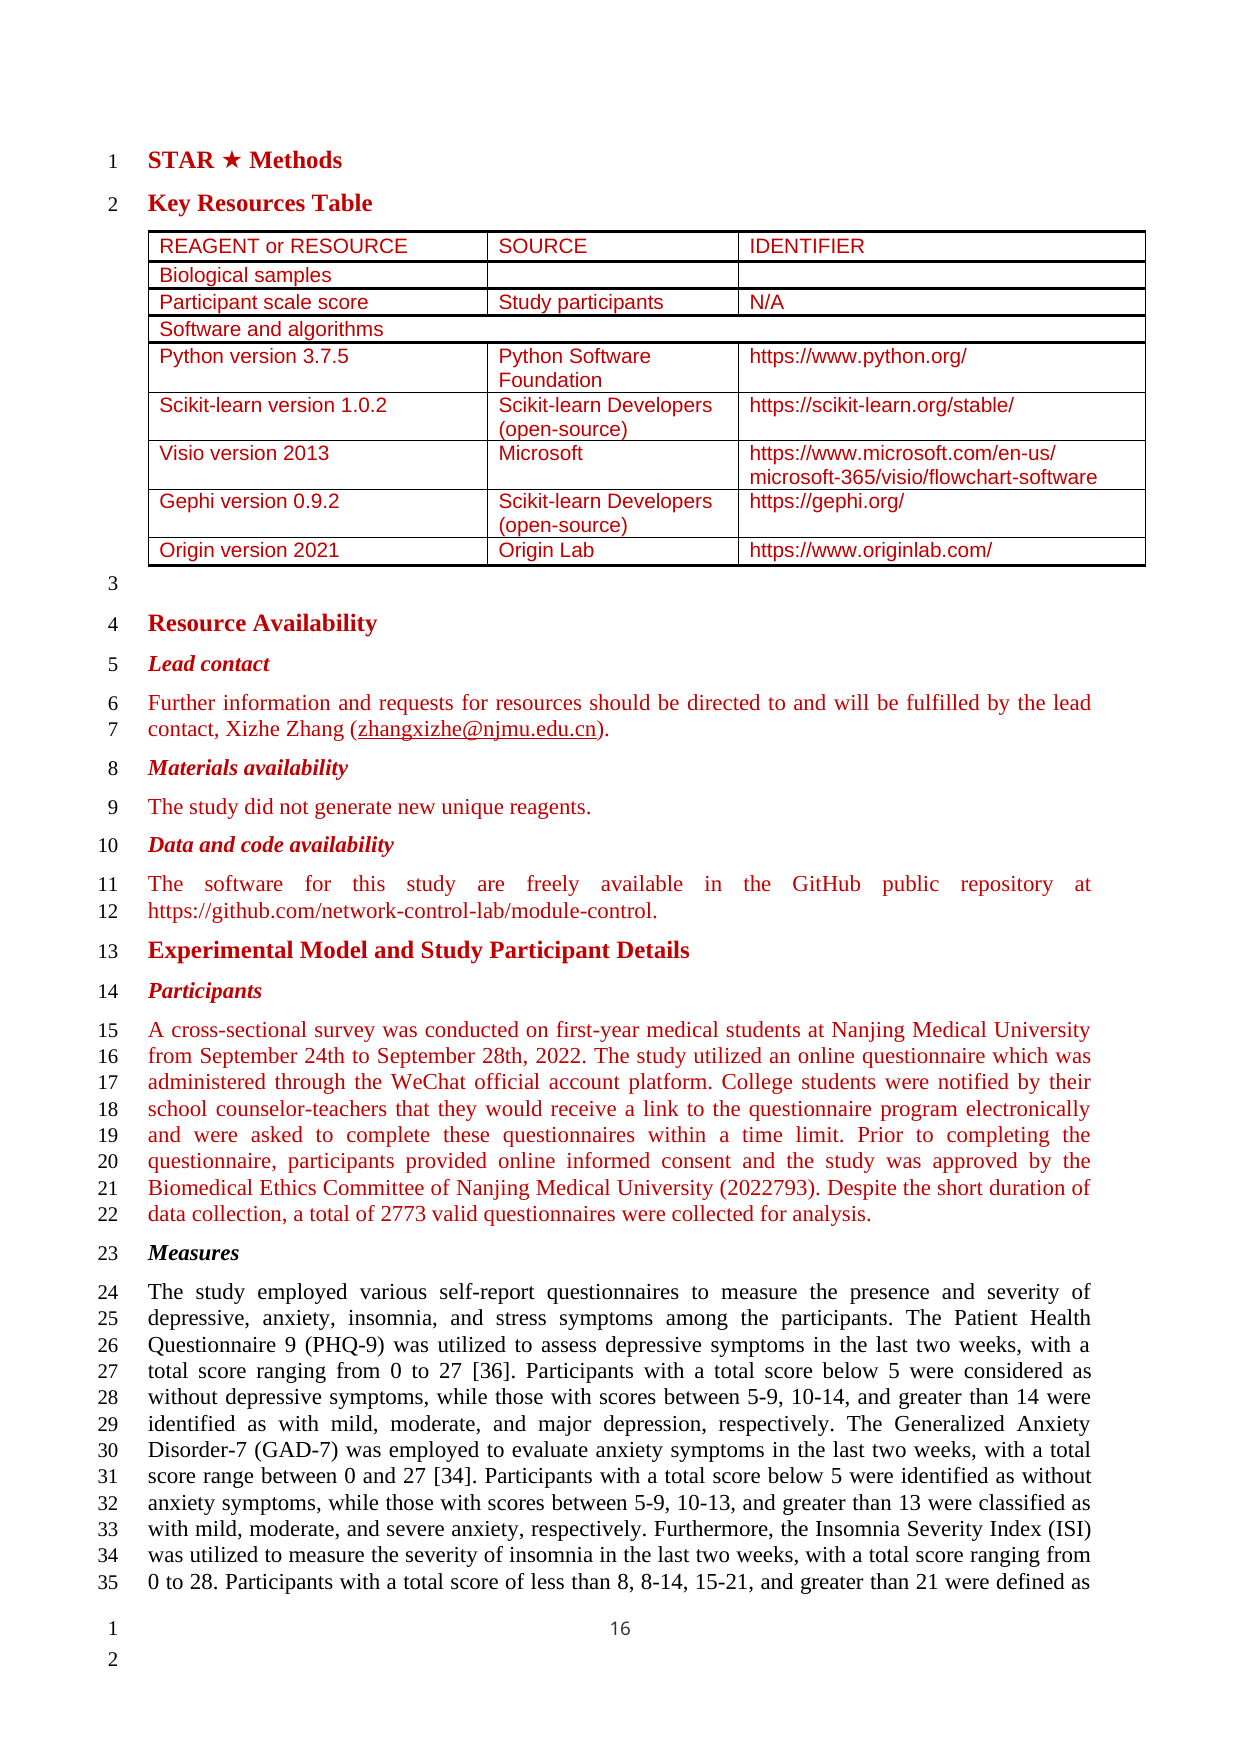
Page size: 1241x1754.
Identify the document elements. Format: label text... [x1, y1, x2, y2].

table_header IDENTIFIER [739, 233, 1145, 259]
table_cell Software and algorithms [149, 317, 1145, 341]
table_cell Microsoft [488, 441, 738, 489]
table_cell Gephi version 0.9.2 [149, 490, 487, 537]
text Resource Availability [148, 608, 1093, 637]
text Materials availability [148, 754, 1093, 780]
text Further information and requests for resources should be directed to and will be fulfilled by the lead contact, Xizhe Zhang (zhangxizhe@njmu.edu.cn). [148, 689, 1093, 741]
table_cell [739, 263, 1145, 287]
table_cell Visio version 2013 [149, 441, 487, 489]
text Participants [148, 977, 1093, 1003]
text Lead contact [148, 650, 1093, 676]
text STAR ★ Methods [148, 142, 1093, 176]
table_cell Python Software Foundation [488, 344, 738, 392]
table_cell N/A [739, 290, 1145, 314]
table_header SOURCE [488, 233, 738, 259]
table_cell Scikit-learn Developers (open-source) [488, 393, 738, 440]
table_cell https://www.python.org/ [739, 344, 1145, 392]
table_cell Python version 3.7.5 [149, 344, 487, 392]
text The software for this study are freely available in the GitHub public repository at https://github.com/network-control-lab/module-control. [148, 870, 1093, 923]
text A cross-sectional survey was conducted on first-year medical students at Nanjing Medical University from September 24th to September 28th, 2022. The study utilized an online questionnaire which was administered through the WeChat official account platform. College students were notified by their school counselor-teachers that they would receive a link to the questionnaire program electronically and were asked to complete these questionnaires within a time limit. Prior to completing the questionnaire, participants provided online informed consent and the study was approved by the Biomedical Ethics Committee of Nanjing Medical University (2022793). Despite the short duration of data collection, a total of 2773 valid questionnaires were collected for analysis. [148, 1016, 1093, 1227]
text Data and code availability [148, 832, 1093, 858]
table_header REAGENT or RESOURCE [149, 233, 487, 259]
table_cell Biological samples [149, 263, 487, 287]
table_cell https://scikit-learn.org/stable/ [739, 393, 1145, 440]
table_cell Origin Lab [488, 538, 738, 564]
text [148, 1278, 1093, 1594]
table_cell https://www.originlab.com/ [739, 538, 1145, 564]
table_cell Origin version 2021 [149, 538, 487, 564]
table_cell Participant scale score [149, 290, 487, 314]
table_cell [488, 263, 738, 287]
table_cell Study participants [488, 290, 738, 314]
table_cell Scikit-learn Developers (open-source) [488, 490, 738, 537]
text The study did not generate new unique reagents. [148, 793, 1093, 819]
text Measures [148, 1239, 1093, 1265]
table_cell Scikit-learn version 1.0.2 [149, 393, 487, 440]
text Key Resources Table [148, 188, 1093, 217]
text Experimental Model and Study Participant Details [148, 936, 1093, 964]
table_cell https://www.microsoft.com/en-us/microsoft-365/visio/flowchart-software [739, 441, 1145, 489]
table_cell https://gephi.org/ [739, 490, 1145, 537]
